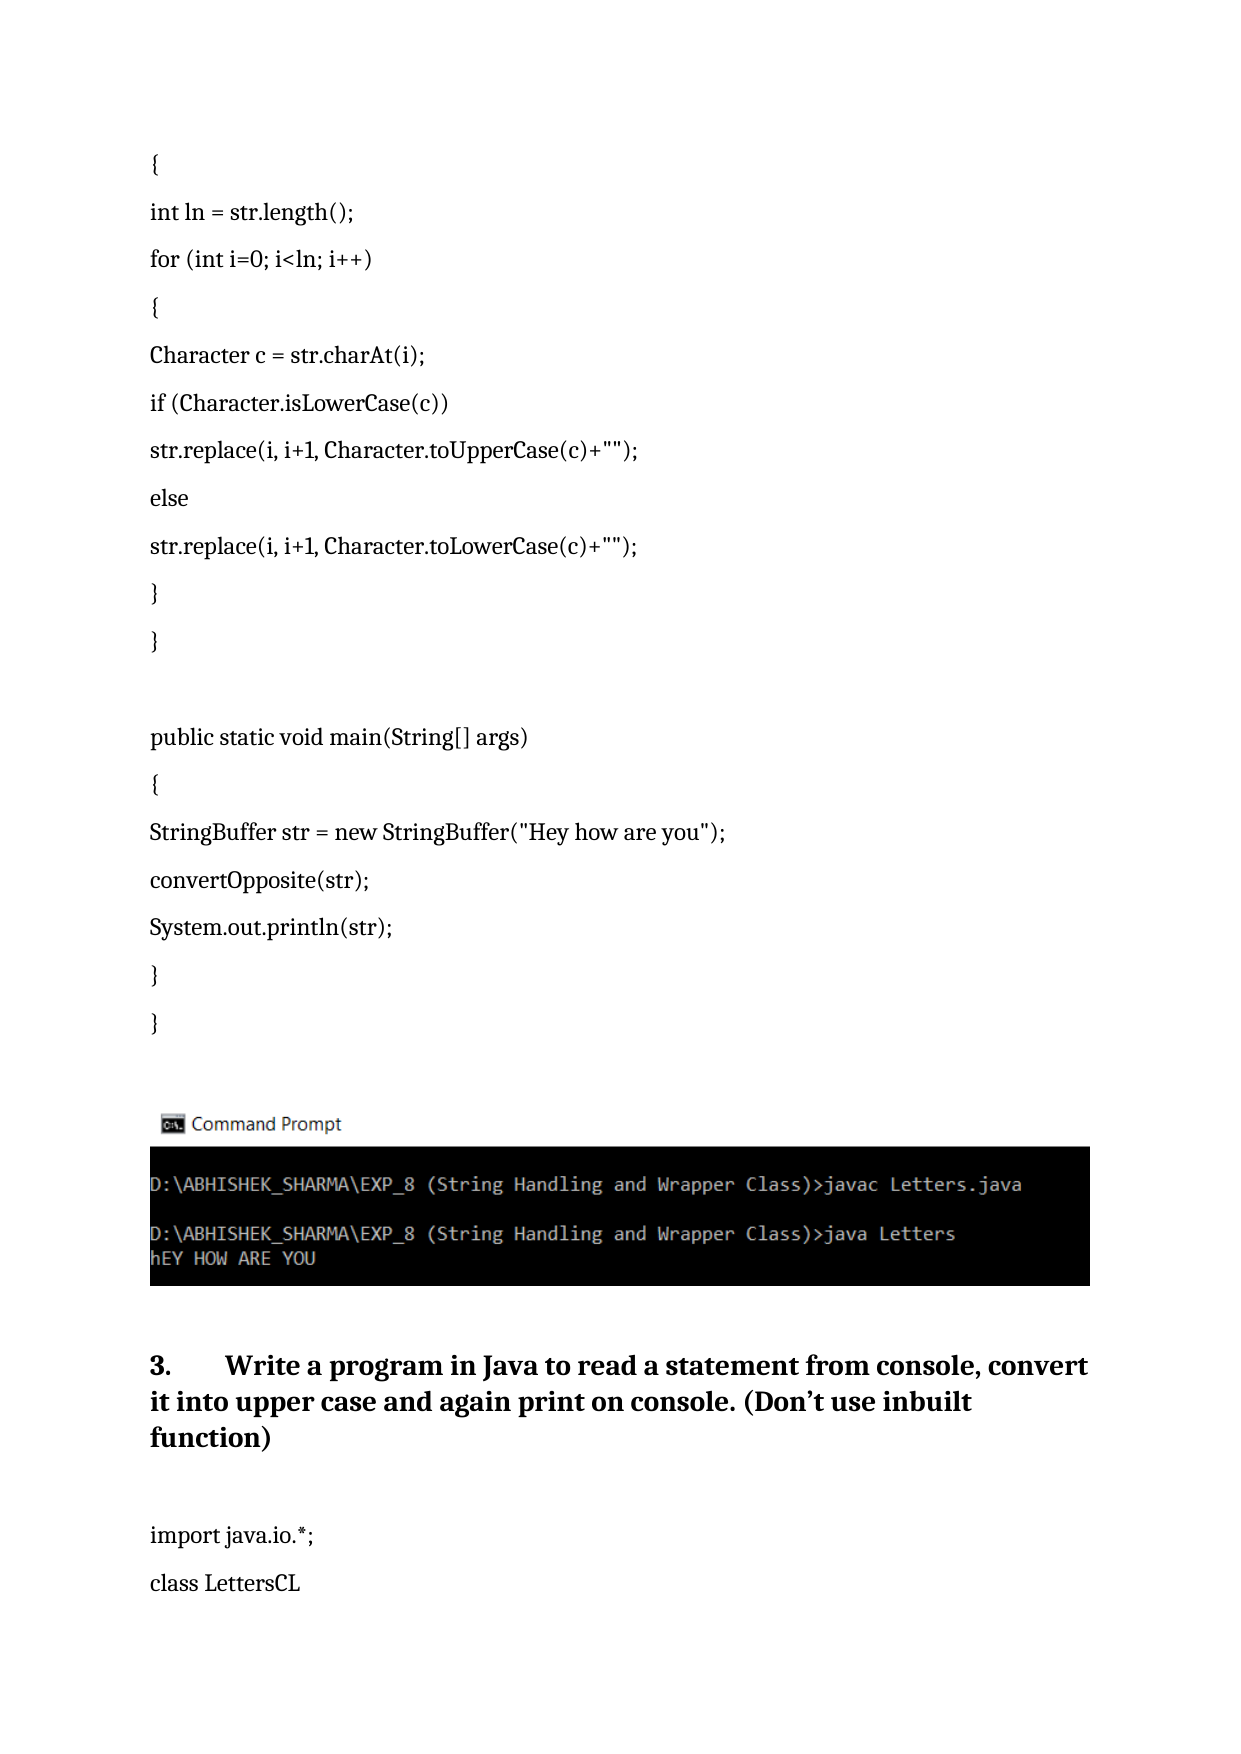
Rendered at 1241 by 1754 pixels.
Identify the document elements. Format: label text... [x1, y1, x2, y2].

text if (Character.isLowerCase(c)) [150, 388, 1090, 417]
text System.out.println(str); [150, 913, 1090, 942]
text } [150, 627, 1090, 656]
text str.replace(i, i+1, Character.toLowerCase(c)+""); [150, 532, 1090, 560]
text str.replace(i, i+1, Character.toUpperCase(c)+""); [150, 436, 1090, 465]
text Character c = str.charAt(i); [150, 341, 1090, 369]
text 3. Write a program in Java to read a statement from console, convert it into upper case and again print on console. (Don’t use inbuilt function) [150, 1349, 1090, 1455]
text convertOpposite(str); [150, 866, 1090, 894]
text } [150, 961, 1090, 990]
text public static void main(String[] args) [150, 722, 1090, 751]
text StringBuffer str = new StringBuffer("Hey how are you"); [150, 818, 1090, 847]
picture [150, 1101, 1090, 1286]
text import java.io.*; [150, 1521, 1090, 1550]
text { [150, 150, 1090, 179]
text } [150, 579, 1090, 608]
text { [150, 770, 1090, 799]
text class LettersCL [150, 1569, 1090, 1598]
text } [150, 1009, 1090, 1037]
text else [150, 484, 1090, 513]
text for (int i=0; i<ln; i++) [150, 245, 1090, 274]
text { [150, 293, 1090, 322]
text int ln = str.length(); [150, 198, 1090, 226]
